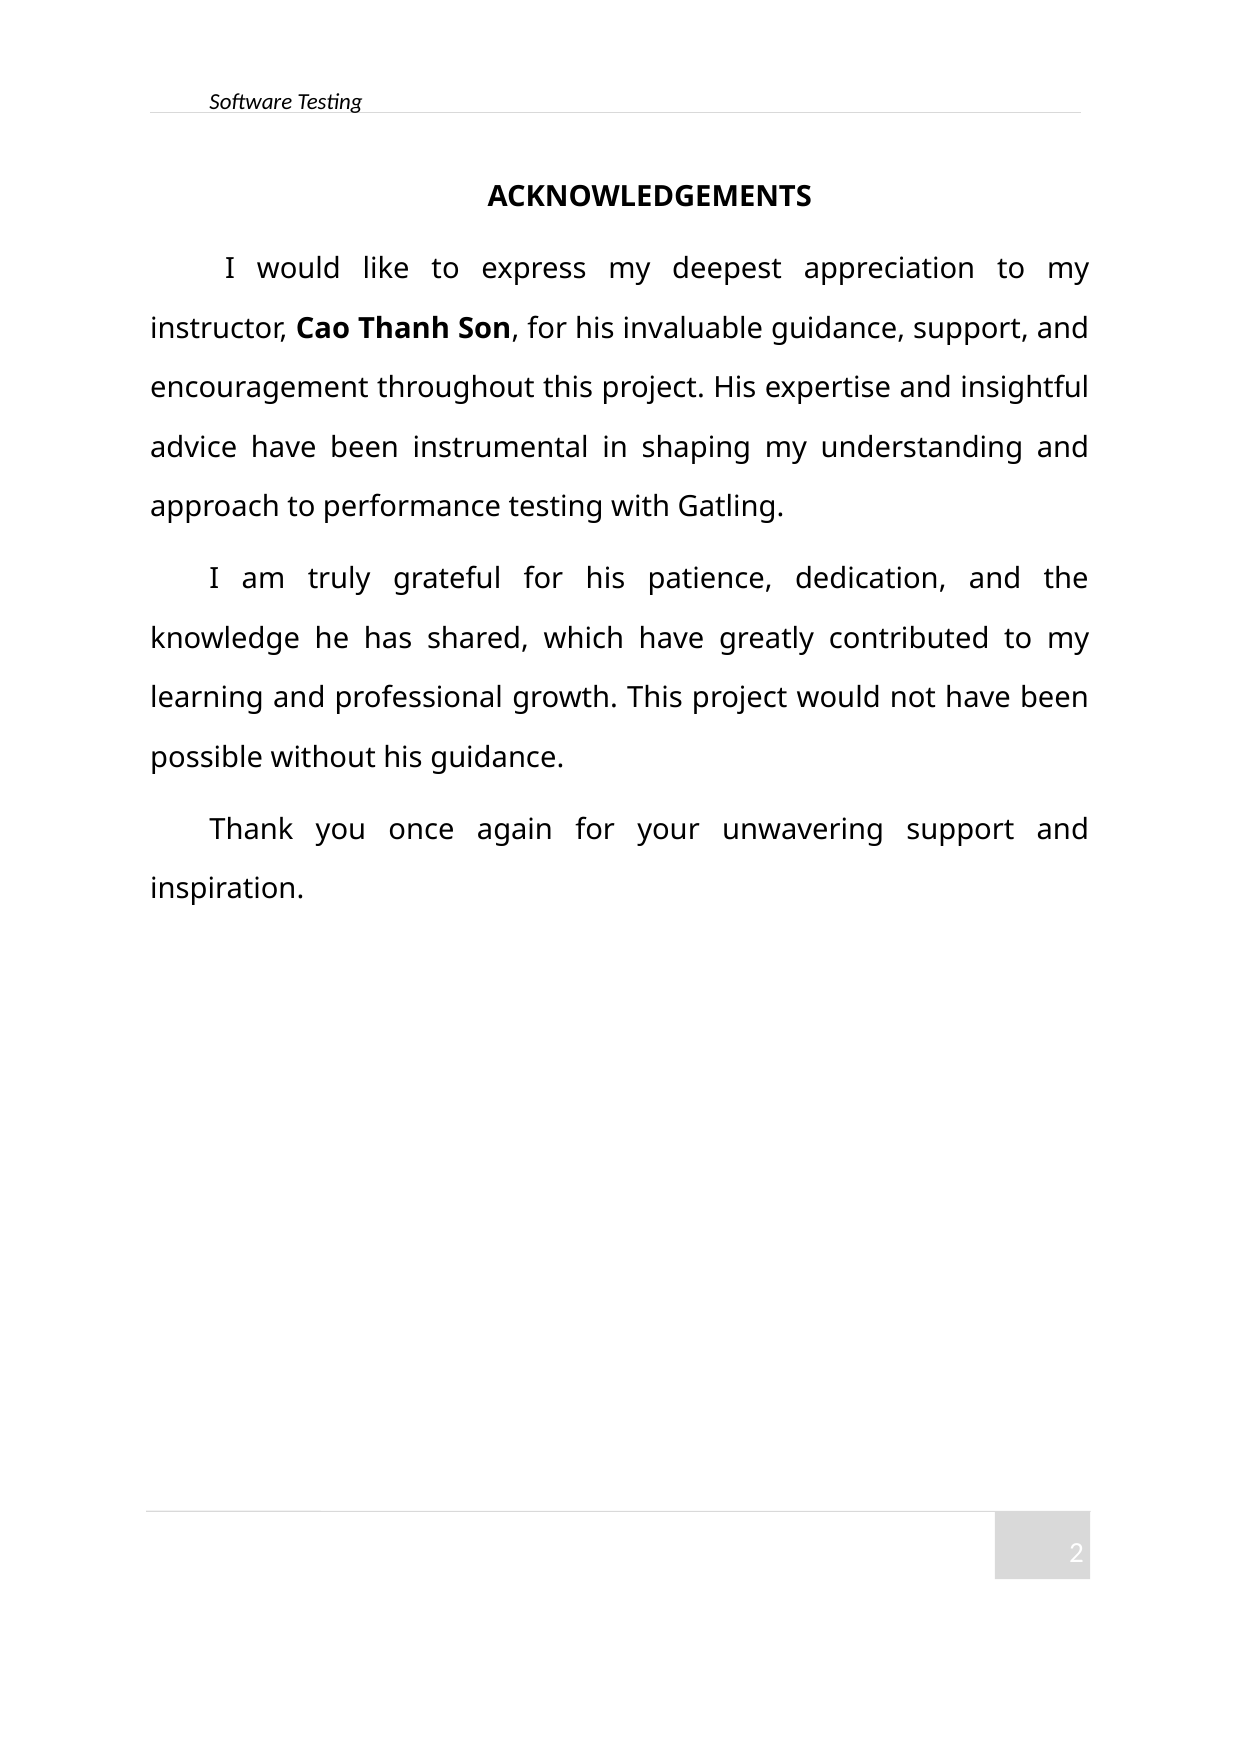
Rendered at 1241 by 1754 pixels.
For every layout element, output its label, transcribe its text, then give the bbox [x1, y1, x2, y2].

subtitle ACKNOWLEDGEMENTS [150, 175, 1090, 215]
text Thank you once again for your unwavering support and inspiration. [150, 808, 1090, 907]
text I would like to express my deepest appreciation to my instructor, Cao Thanh Son, for his invaluable guidance, support, and encouragement throughout this project. His expertise and insightful advice have been instrumental in shaping my understanding and approach to performance testing with Gatling. [150, 248, 1090, 525]
text I am truly grateful for his patience, dedication, and the knowledge he has shared, which have greatly contributed to my learning and professional growth. This project would not have been possible without his guidance. [150, 557, 1090, 776]
